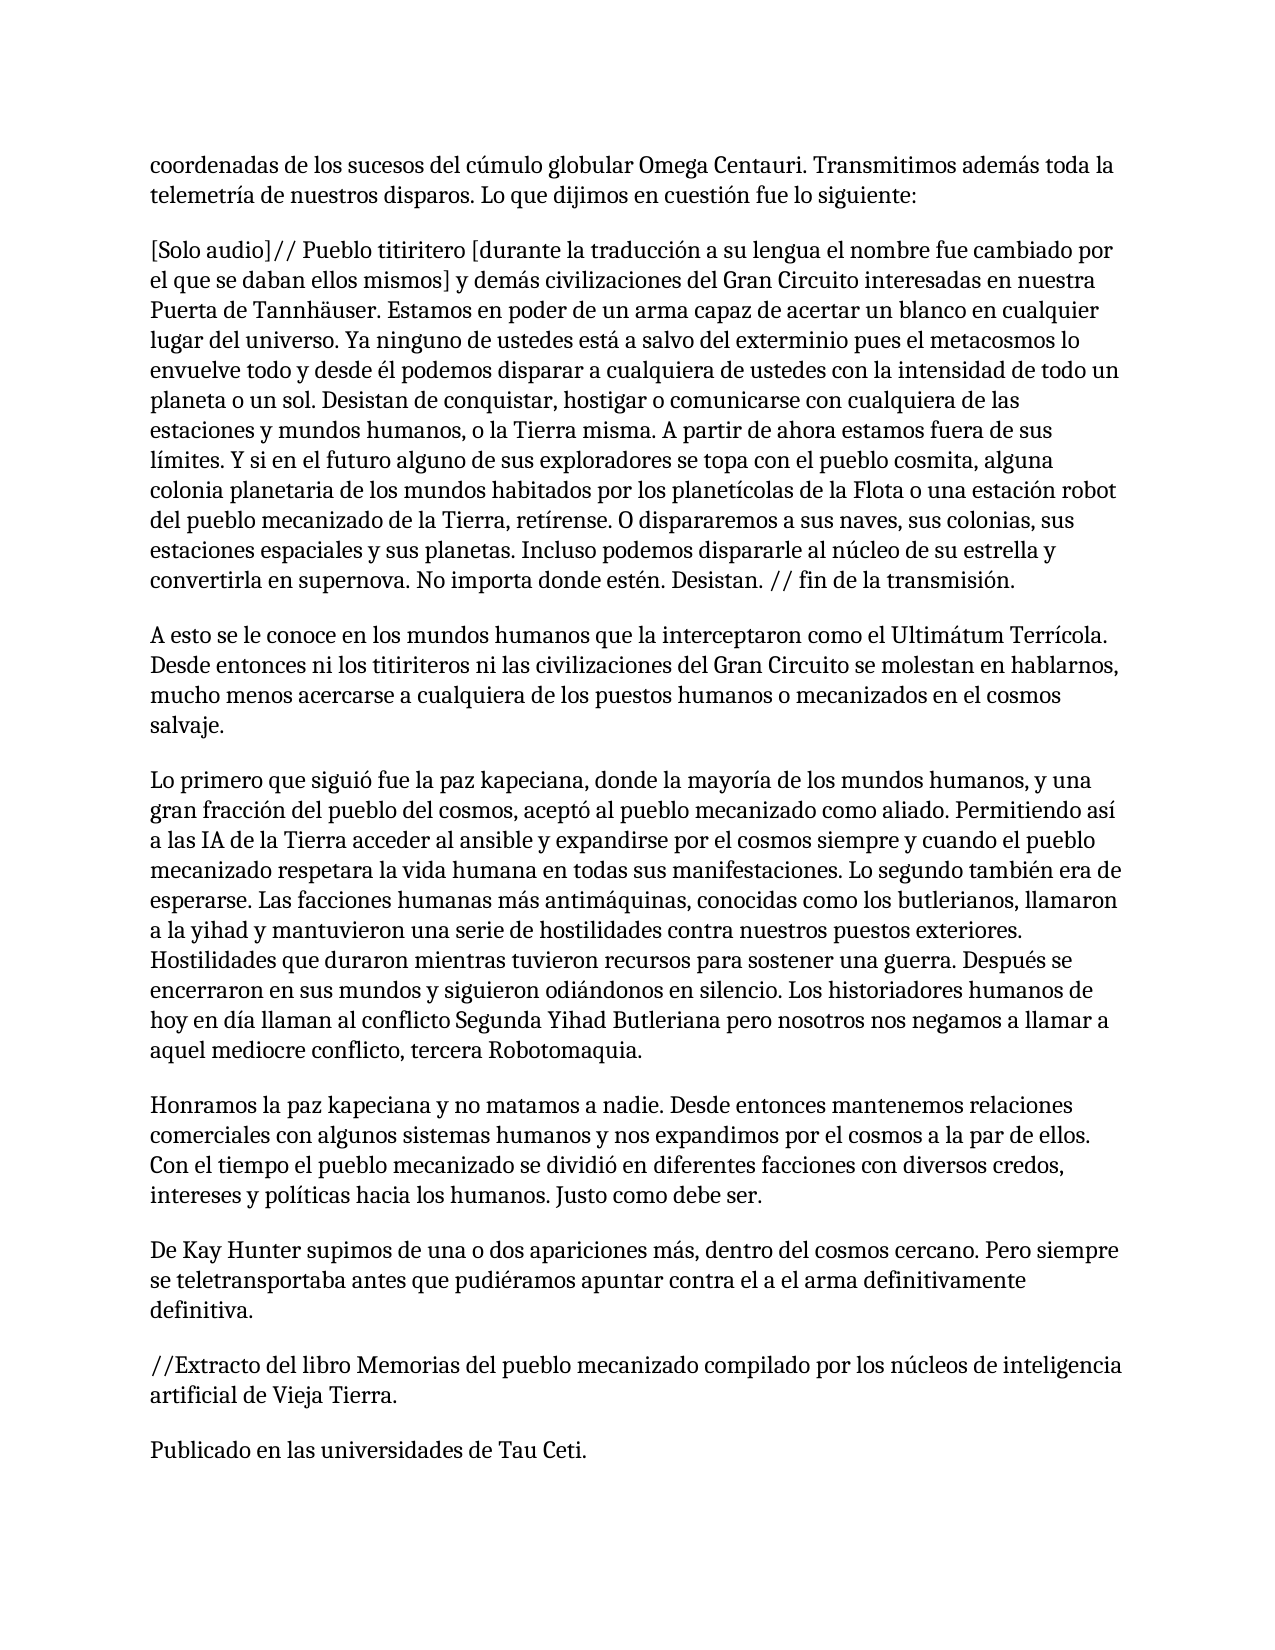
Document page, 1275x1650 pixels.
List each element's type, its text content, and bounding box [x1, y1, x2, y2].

text Honramos la paz kapeciana y no matamos a nadie. Desde entonces mantenemos relaciones comerciales con algunos sistemas humanos y nos expandimos por el cosmos a la par de ellos. Con el tiempo el pueblo mecanizado se dividió en diferentes facciones con diversos credos, intereses y políticas hacia los humanos. Justo como debe ser. [150, 1090, 1125, 1210]
text A esto se le conoce en los mundos humanos que la interceptaron como el Ultimátum Terrícola. Desde entonces ni los titiriteros ni las civilizaciones del Gran Circuito se molestan en hablarnos, mucho menos acercarse a cualquiera de los puestos humanos o mecanizados en el cosmos salvaje. [150, 620, 1125, 740]
text Publicado en las universidades de Tau Ceti. [150, 1435, 1125, 1465]
text Lo primero que siguió fue la paz kapeciana, donde la mayoría de los mundos humanos, y una gran fracción del pueblo del cosmos, aceptó al pueblo mecanizado como aliado. Permitiendo así a las IA de la Tierra acceder al ansible y expandirse por el cosmos siempre y cuando el pueblo mecanizado respetara la vida humana en todas sus manifestaciones. Lo segundo también era de esperarse. Las facciones humanas más antimáquinas, conocidas como los butlerianos, llamaron a la yihad y mantuvieron una serie de hostilidades contra nuestros puestos exteriores. Hostilidades que duraron mientras tuvieron recursos para sostener una guerra. Después se encerraron en sus mundos y siguieron odiándonos en silencio. Los historiadores humanos de hoy en día llaman al conflicto Segunda Yihad Butleriana pero nosotros nos negamos a llamar a aquel mediocre conflicto, tercera Robotomaquia. [150, 765, 1125, 1065]
text De Kay Hunter supimos de una o dos apariciones más, dentro del cosmos cercano. Pero siempre se teletransportaba antes que pudiéramos apuntar contra el a el arma definitivamente definitiva. [150, 1235, 1125, 1325]
text [Solo audio]// Pueblo titiritero [durante la traducción a su lengua el nombre fue cambiado por el que se daban ellos mismos] y demás civilizaciones del Gran Circuito interesadas en nuestra Puerta de Tannhäuser. Estamos en poder de un arma capaz de acertar un blanco en cualquier lugar del universo. Ya ninguno de ustedes está a salvo del exterminio pues el metacosmos lo envuelve todo y desde él podemos disparar a cualquiera de ustedes con la intensidad de todo un planeta o un sol. Desistan de conquistar, hostigar o comunicarse con cualquiera de las estaciones y mundos humanos, o la Tierra misma. A partir de ahora estamos fuera de sus límites. Y si en el futuro alguno de sus exploradores se topa con el pueblo cosmita, alguna colonia planetaria de los mundos habitados por los planetícolas de la Flota o una estación robot del pueblo mecanizado de la Tierra, retírense. O dispararemos a sus naves, sus colonias, sus estaciones espaciales y sus planetas. Incluso podemos dispararle al núcleo de su estrella y convertirla en supernova. No importa donde estén. Desistan. // fin de la transmisión. [150, 235, 1125, 595]
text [150, 150, 1125, 210]
text //Extracto del libro Memorias del pueblo mecanizado compilado por los núcleos de inteligencia artificial de Vieja Tierra. [150, 1350, 1125, 1410]
